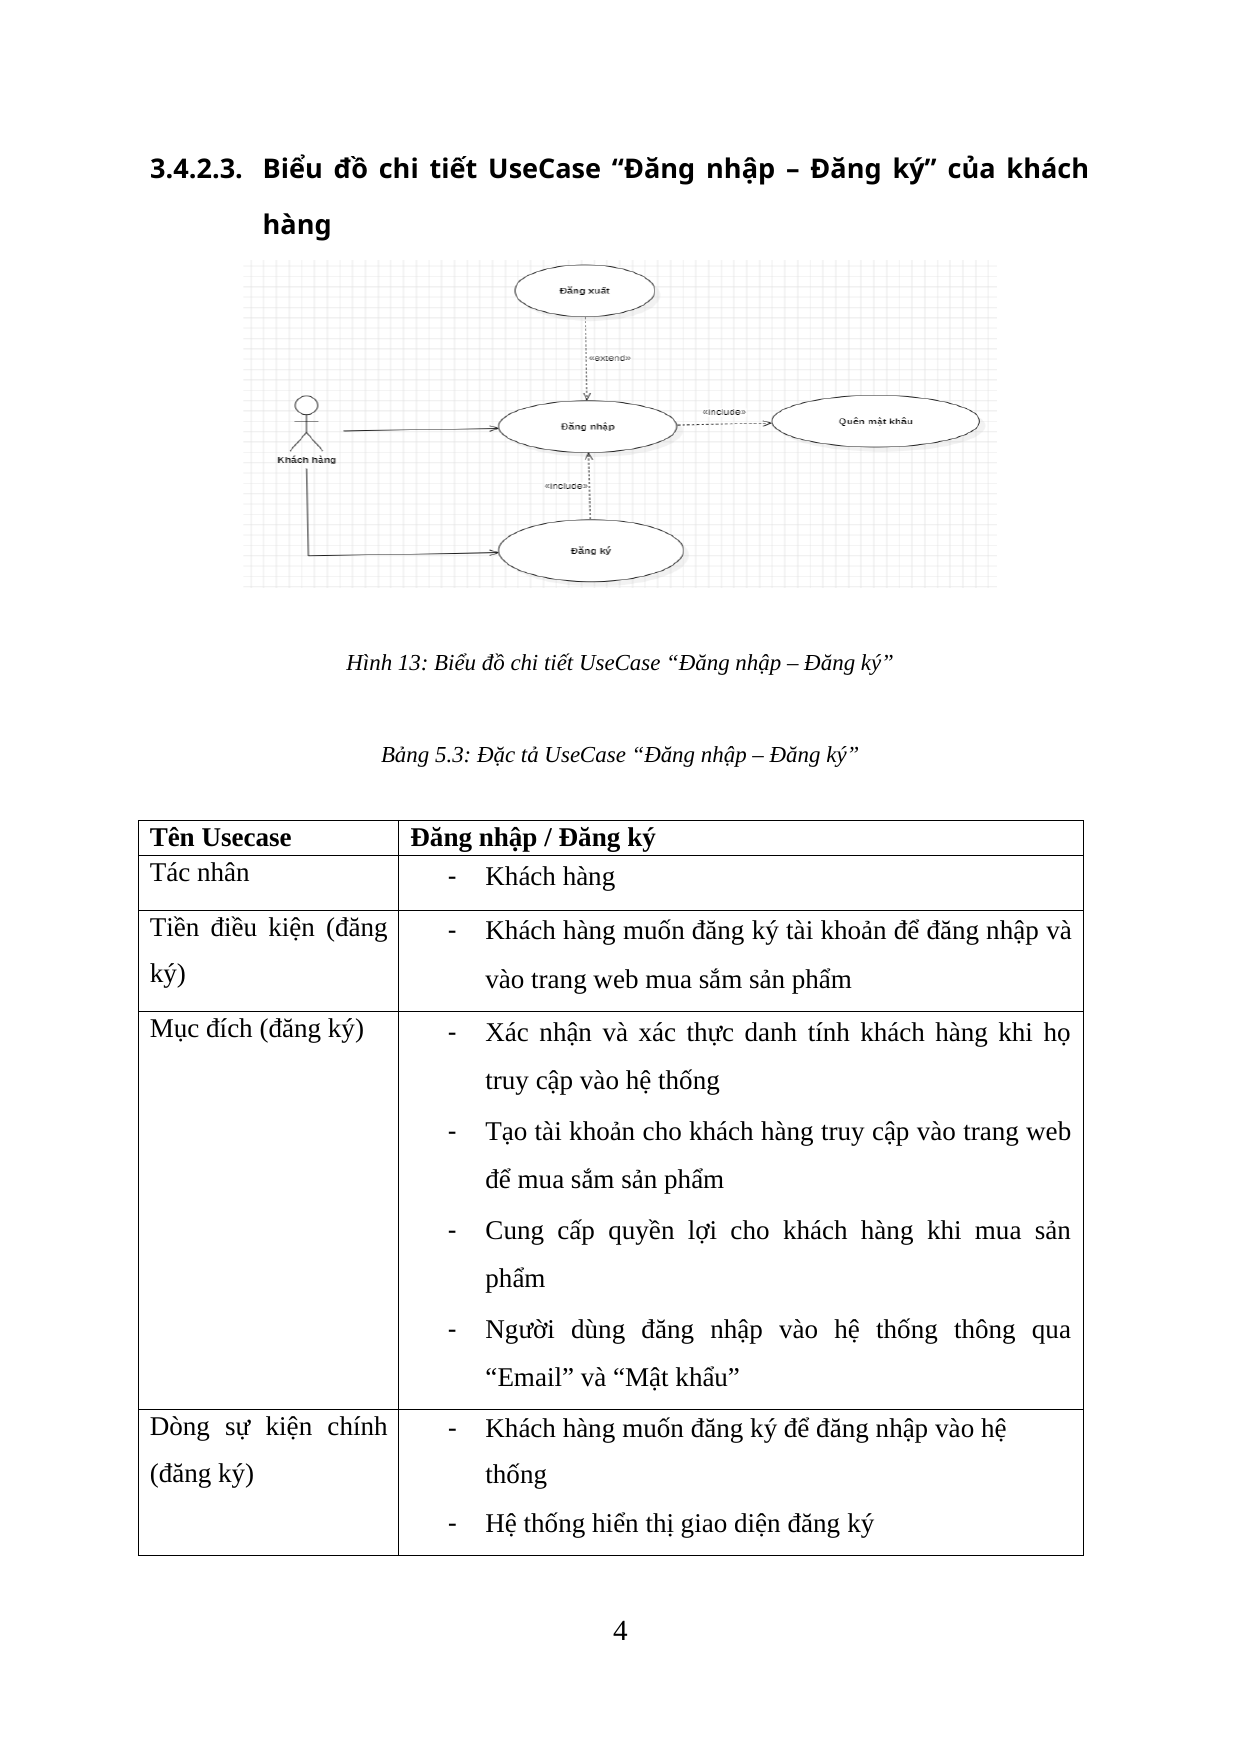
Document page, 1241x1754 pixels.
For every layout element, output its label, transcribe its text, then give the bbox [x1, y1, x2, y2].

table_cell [399, 1410, 1083, 1555]
subtitle 3.4.2.3. Biểu đồ chi tiết UseCase “Đăng nhập – Đăng ký” của khách hàng [150, 150, 1090, 242]
table_cell Tác nhân [139, 856, 398, 910]
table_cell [139, 1410, 398, 1555]
text Hình 3.3: Biểu đồ chi tiết UseCase “Đăng nhập – Đăng ký” [150, 649, 1090, 675]
table_cell Xác nhận và xác thực danh tính khách hàng khi họ truy cập vào hệ thống Tạo tài khoản cho khách hàng truy cập vào trang web để mua sắm sản phẩm Cung cấp quyền lợi cho khách hàng khi mua sản phẩm Người dùng đăng nhập vào hệ thống thông qua “Email” và “Mật khẩu” [399, 1012, 1083, 1409]
table_cell Tiền điều kiện (đăng ký) [139, 911, 398, 1011]
table_header Tên Usecase [139, 821, 398, 855]
table_cell Khách hàng muốn đăng ký tài khoản để đăng nhập và vào trang web mua sắm sản phẩm [399, 911, 1083, 1011]
table_header Đăng nhập / Đăng ký [399, 821, 1083, 855]
picture [243, 260, 997, 588]
table_cell Khách hàng [399, 856, 1083, 910]
table_cell Mục đích (đăng ký) [139, 1012, 398, 1409]
